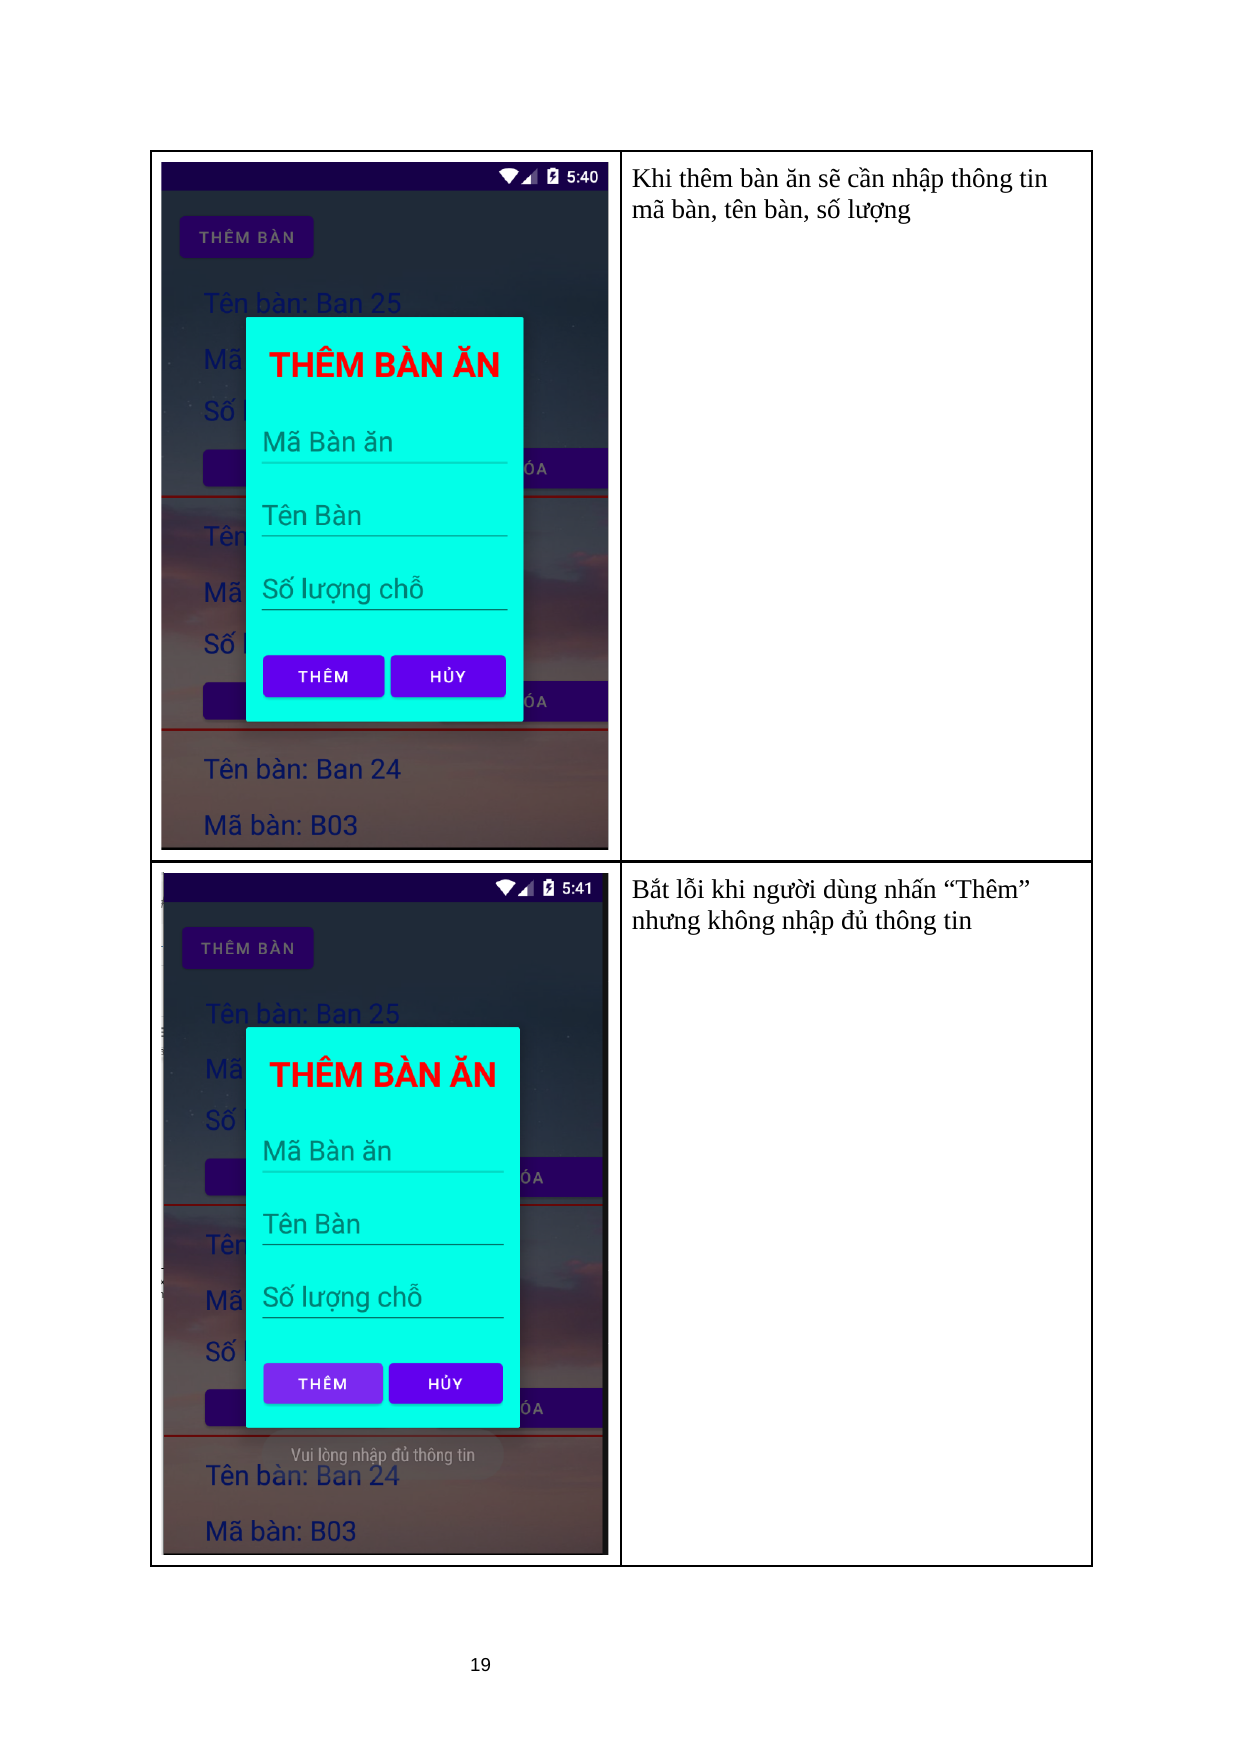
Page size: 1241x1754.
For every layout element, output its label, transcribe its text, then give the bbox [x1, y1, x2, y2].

table_cell [152, 863, 620, 1564]
table_cell [152, 152, 620, 860]
table_cell Khi thêm bàn ăn sẽ cần nhập thông tin mã bàn, tên bàn, số lượng [622, 152, 1091, 860]
table_cell Bắt lỗi khi người dùng nhấn “Thêm” nhưng không nhập đủ thông tin [622, 863, 1091, 1564]
picture [161, 162, 609, 850]
picture [161, 872, 609, 1555]
